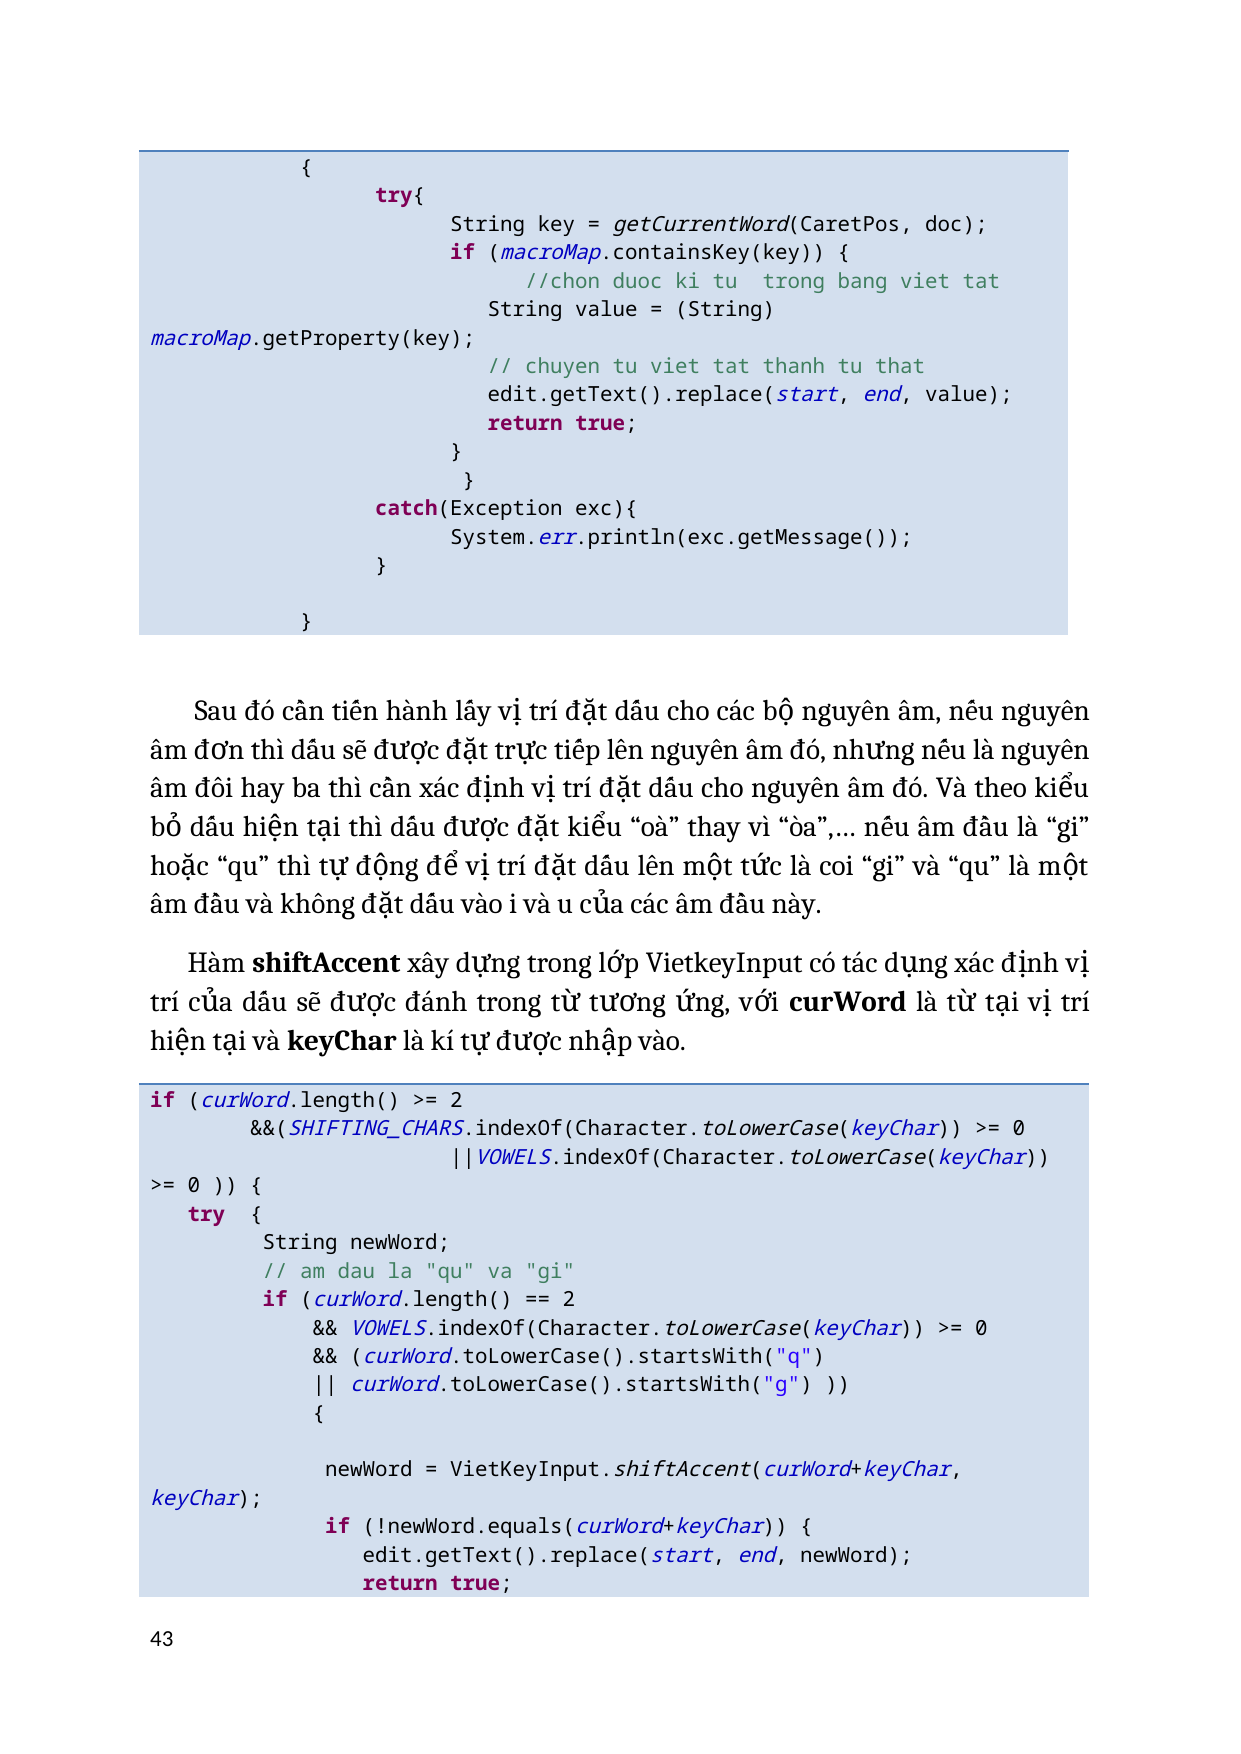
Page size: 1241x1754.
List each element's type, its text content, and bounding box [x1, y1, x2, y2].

text Hàm shiftAccent xây dựng trong lớp VietkeyInput có tác dụng xác định vị trí của dấu sẽ được đánh trong từ tương ứng, với curWord là từ tại vị trí hiện tại và keyChar là kí tự được nhập vào. [150, 947, 1090, 1057]
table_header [139, 1085, 1089, 1597]
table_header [139, 152, 1068, 635]
text Sau đó cần tiến hành lấy vị trí đặt dấu cho các bộ nguyên âm, nếu nguyên âm đơn thì dấu sẽ được đặt trực tiếp lên nguyên âm đó, nhưng nếu là nguyên âm đôi hay ba thì cần xác định vị trí đặt dấu cho nguyên âm đó. Và theo kiểu bỏ dấu hiện tại thì dấu được đặt kiểu “oà” thay vì “òa”,… nếu âm đầu là “gi” hoặc “qu” thì tự động để vị trí đặt dấu lên một tức là coi “gi” và “qu” là một âm đầu và không đặt dấu vào i và u của các âm đầu này. [150, 694, 1090, 921]
